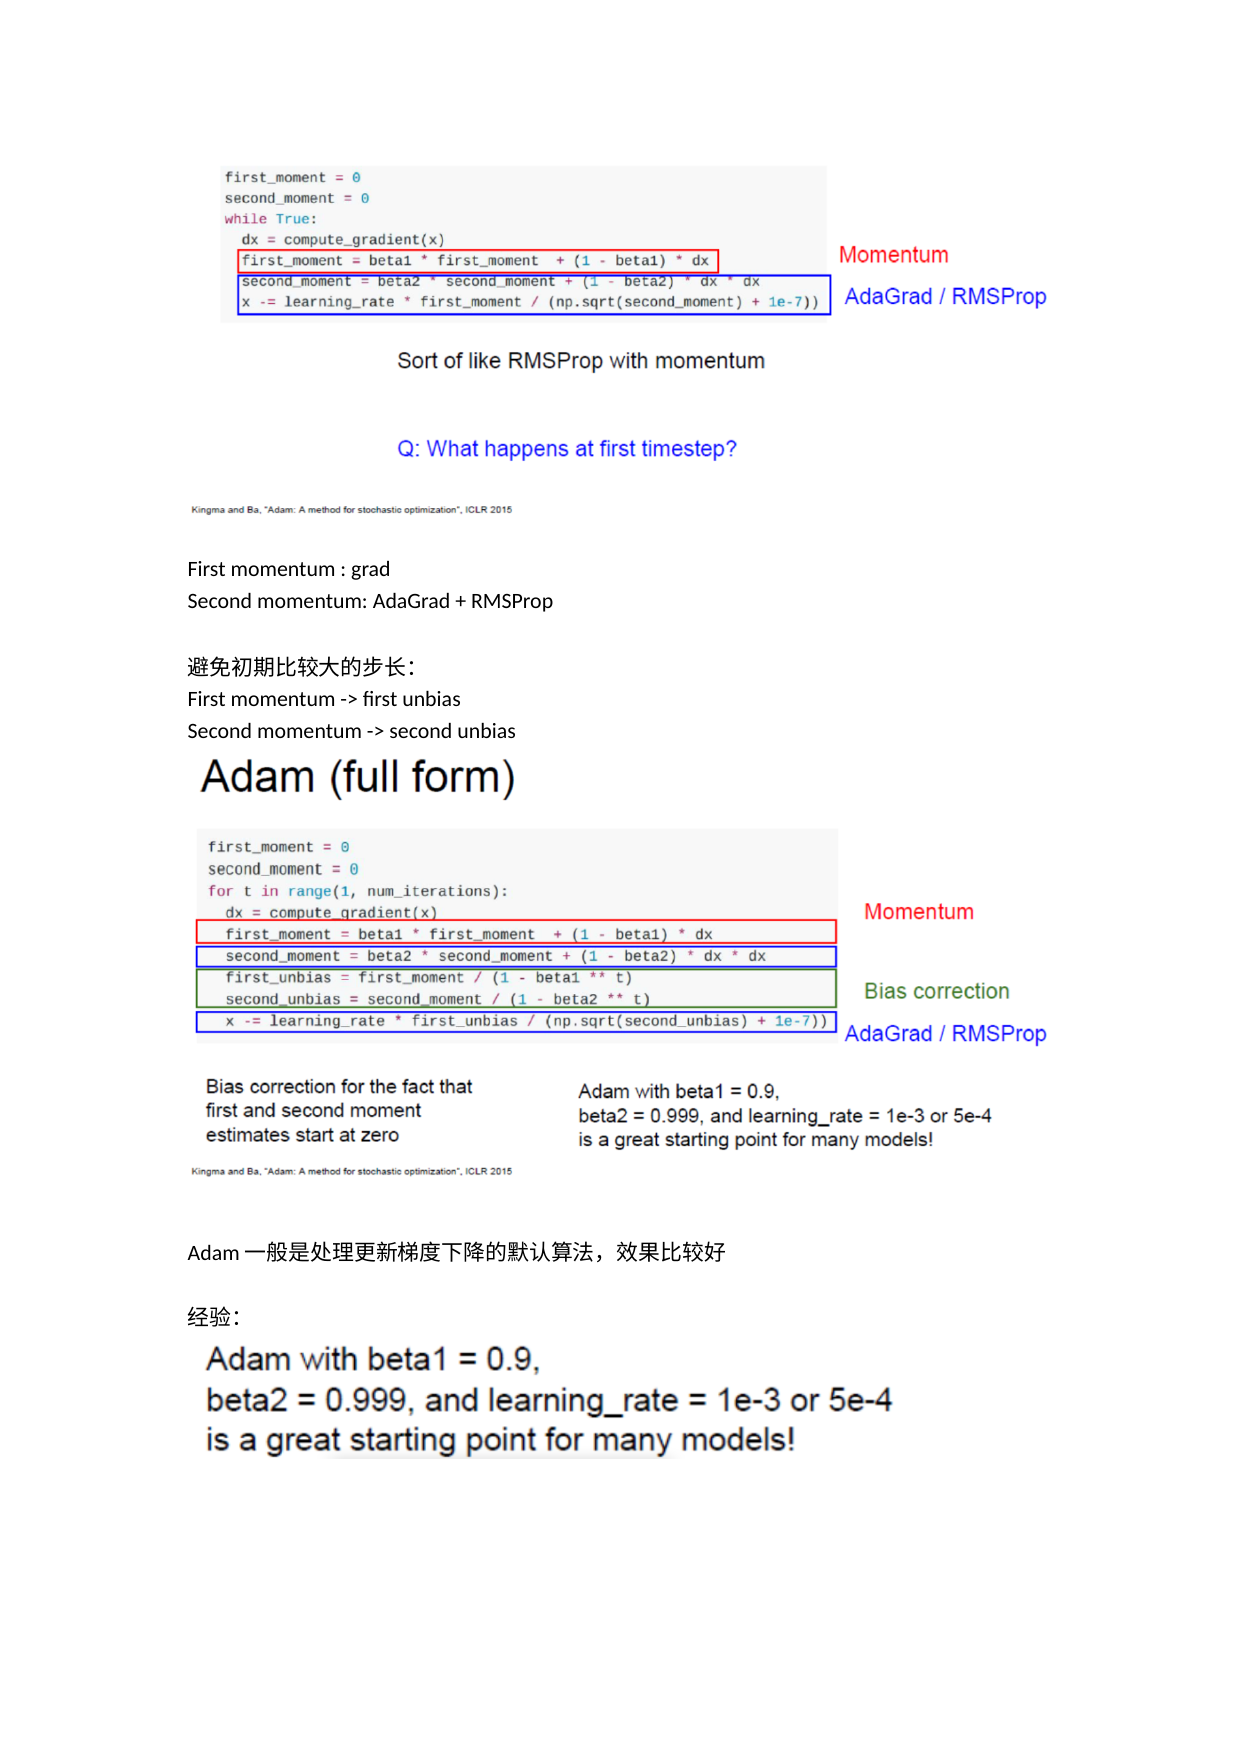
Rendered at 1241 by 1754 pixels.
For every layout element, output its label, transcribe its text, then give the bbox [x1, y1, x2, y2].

picture [187, 747, 1053, 1178]
text First momentum : grad [187, 552, 1053, 584]
picture [187, 1332, 927, 1459]
text 避免初期比较大的步长： [187, 649, 1053, 682]
text Second momentum: AdaGrad + RMSProp [187, 584, 1053, 617]
picture [187, 162, 1053, 517]
text 经验： [187, 1299, 1053, 1332]
text Second momentum -> second unbias [187, 714, 1053, 747]
text Adam 一般是处理更新梯度下降的默认算法，效果比较好 [187, 1234, 1053, 1267]
text First momentum -> first unbias [187, 682, 1053, 714]
